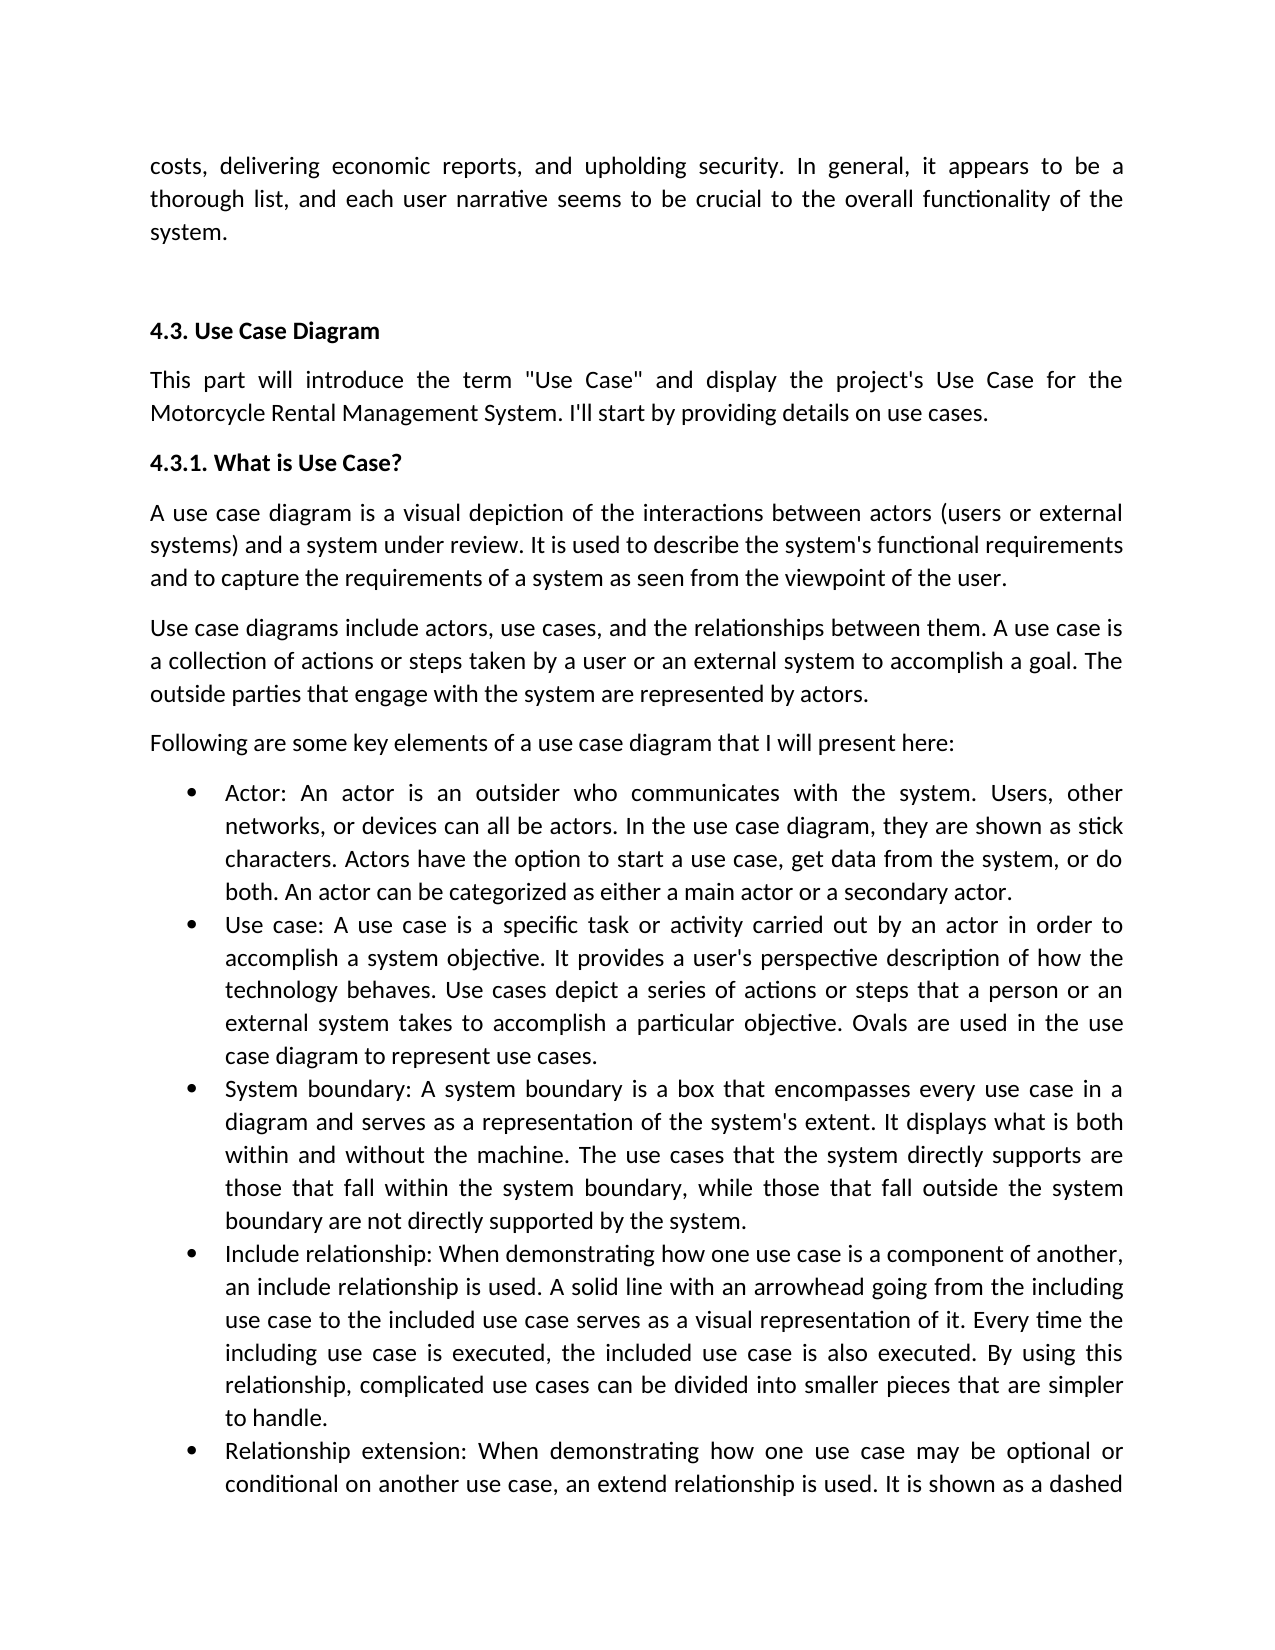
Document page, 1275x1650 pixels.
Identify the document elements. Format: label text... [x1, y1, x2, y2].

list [187, 1435, 1125, 1499]
list Include relationship: When demonstrating how one use case is a component of another, an include relationship is used. A solid line with an arrowhead going from the including use case to the included use case serves as a visual representation of it. Every time the including use case is executed, the included use case is also executed. By using this relationship, complicated use cases can be divided into smaller pieces that are simpler to handle. [187, 1238, 1125, 1433]
text This part will introduce the term "Use Case" and display the project's Use Case for the Motorcycle Rental Management System. I'll start by providing details on use cases. [150, 364, 1125, 428]
text A use case diagram is a visual depiction of the interactions between actors (users or external systems) and a system under review. It is used to describe the system's functional requirements and to capture the requirements of a system as seen from the viewpoint of the user. [150, 497, 1125, 593]
text Following are some key elements of a use case diagram that I will present here: [150, 727, 1125, 758]
list Use case: A use case is a specific task or activity carried out by an actor in order to accomplish a system objective. It provides a user's perspective description of how the technology behaves. Use cases depict a series of actions or steps that a person or an external system takes to accomplish a particular objective. Ovals are used in the use case diagram to represent use cases. [187, 909, 1125, 1071]
list Actor: An actor is an outsider who communicates with the system. Users, other networks, or devices can all be actors. In the use case diagram, they are shown as stick characters. Actors have the option to start a use case, get data from the system, or do both. An actor can be categorized as either a main actor or a secondary actor. [187, 777, 1125, 906]
text 4.3.1. What is Use Case? [150, 447, 1125, 478]
text 4.3. Use Case Diagram [150, 315, 1125, 346]
list System boundary: A system boundary is a box that encompasses every use case in a diagram and serves as a representation of the system's extent. It displays what is both within and without the machine. The use cases that the system directly supports are those that fall within the system boundary, while those that fall outside the system boundary are not directly supported by the system. [187, 1073, 1125, 1236]
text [150, 150, 1125, 246]
text Use case diagrams include actors, use cases, and the relationships between them. A use case is a collection of actions or steps taken by a user or an external system to accomplish a goal. The outside parties that engage with the system are represented by actors. [150, 612, 1125, 708]
